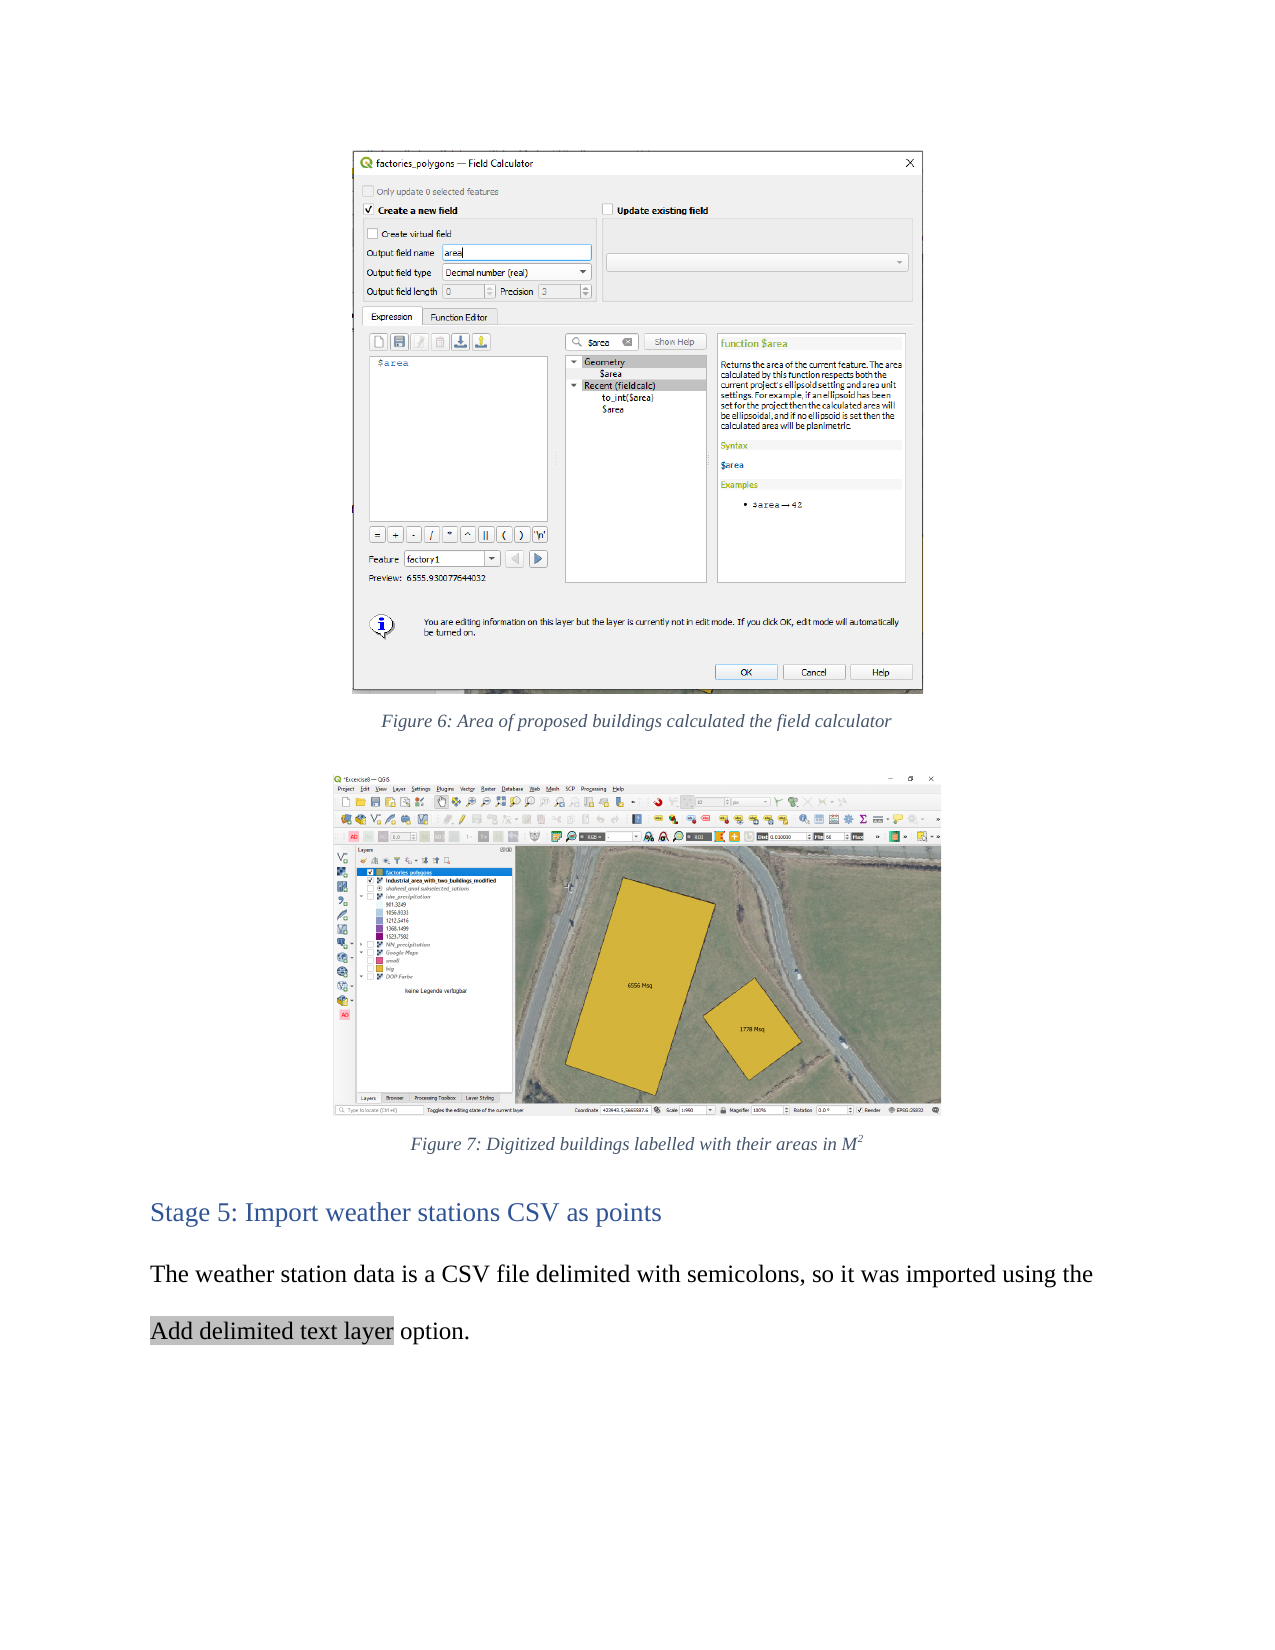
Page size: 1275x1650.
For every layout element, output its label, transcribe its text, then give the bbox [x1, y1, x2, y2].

text The weather station data is a CSV file delimited with semicolons, so it was imported using the Add delimited text layer option. [150, 1259, 1125, 1345]
picture [352, 150, 924, 694]
subtitle Stage 5: Import weather stations CSV as points [150, 1196, 1125, 1227]
picture [333, 774, 942, 1116]
